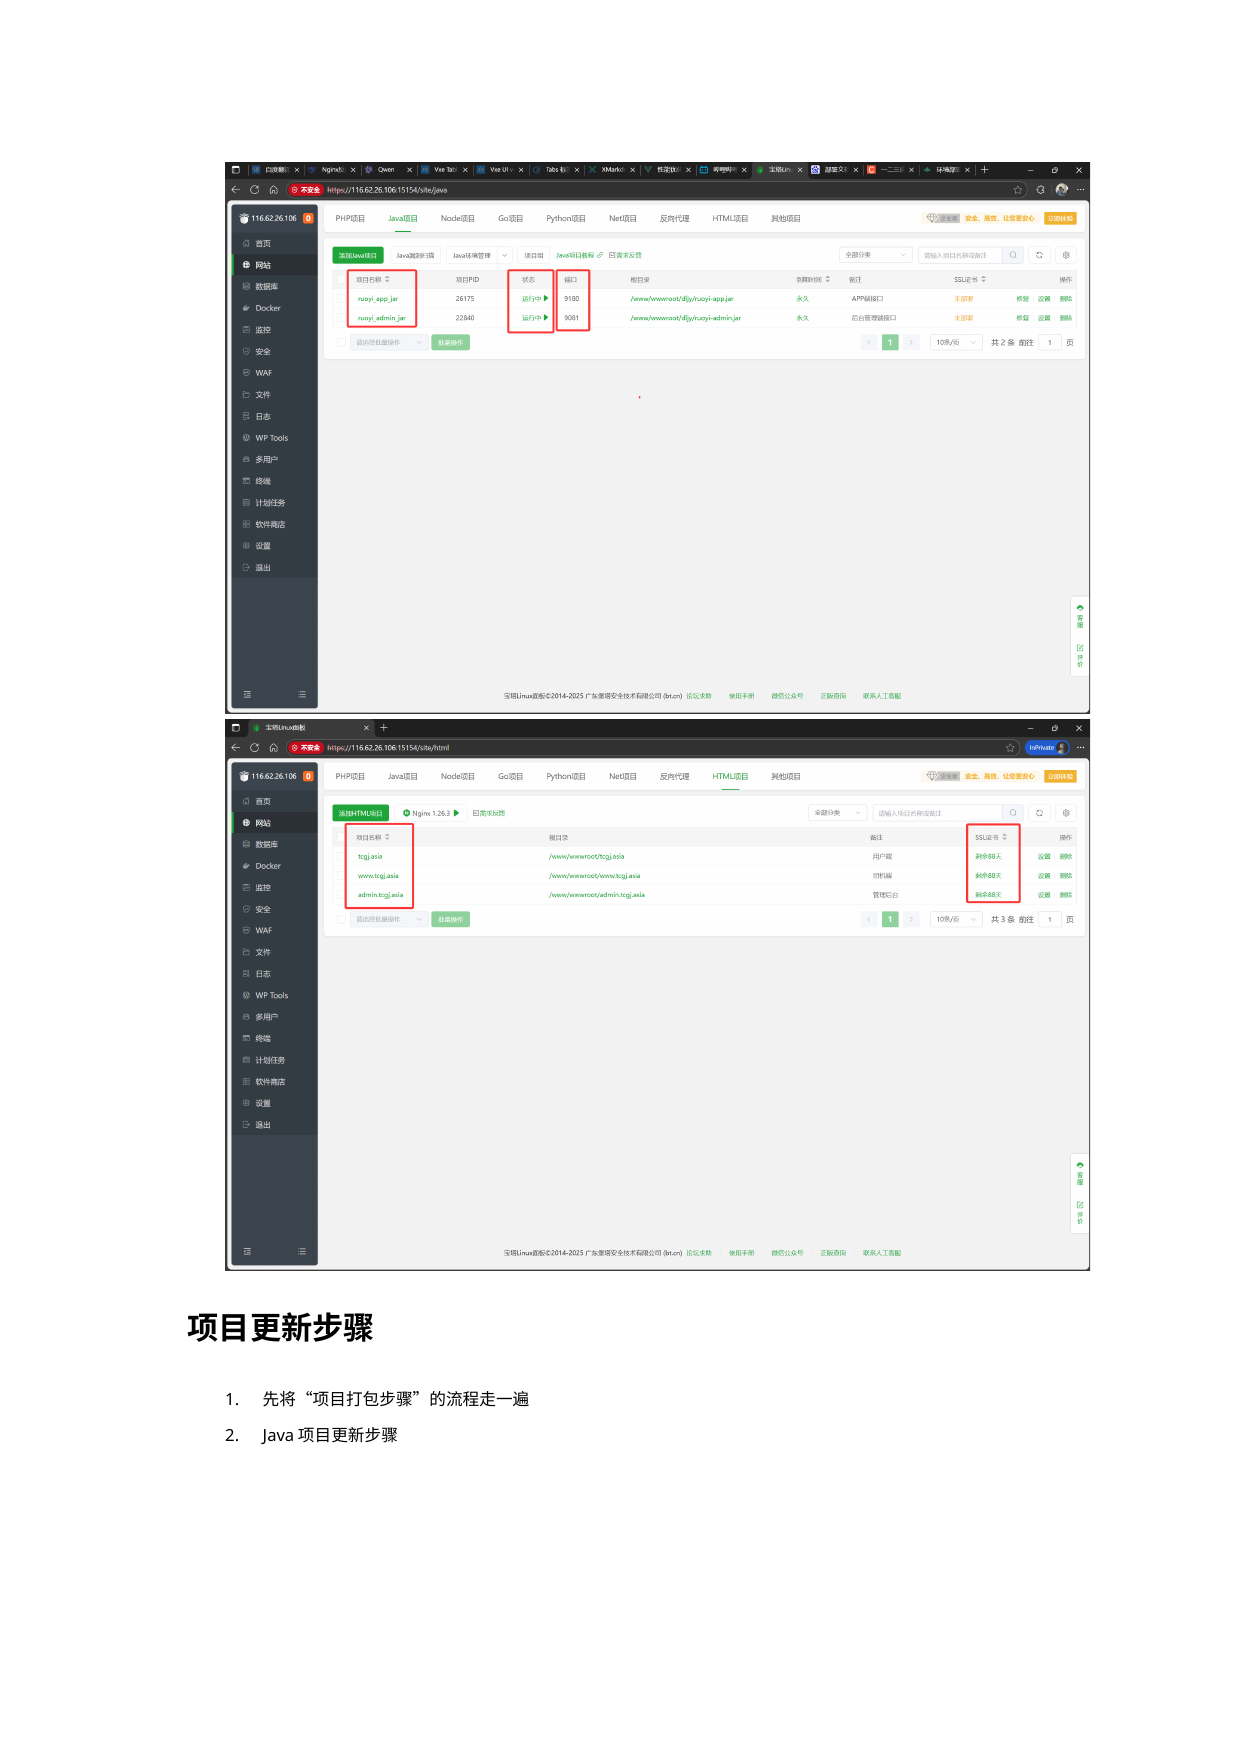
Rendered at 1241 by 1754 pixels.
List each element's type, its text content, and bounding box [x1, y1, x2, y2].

list 先将“项目打包步骤”的流程走一遍 [225, 1381, 1053, 1414]
list Java项目更新步骤 [225, 1417, 1053, 1450]
picture [225, 719, 1091, 1271]
picture [225, 162, 1091, 714]
text 项目更新步骤 [187, 1293, 1053, 1358]
